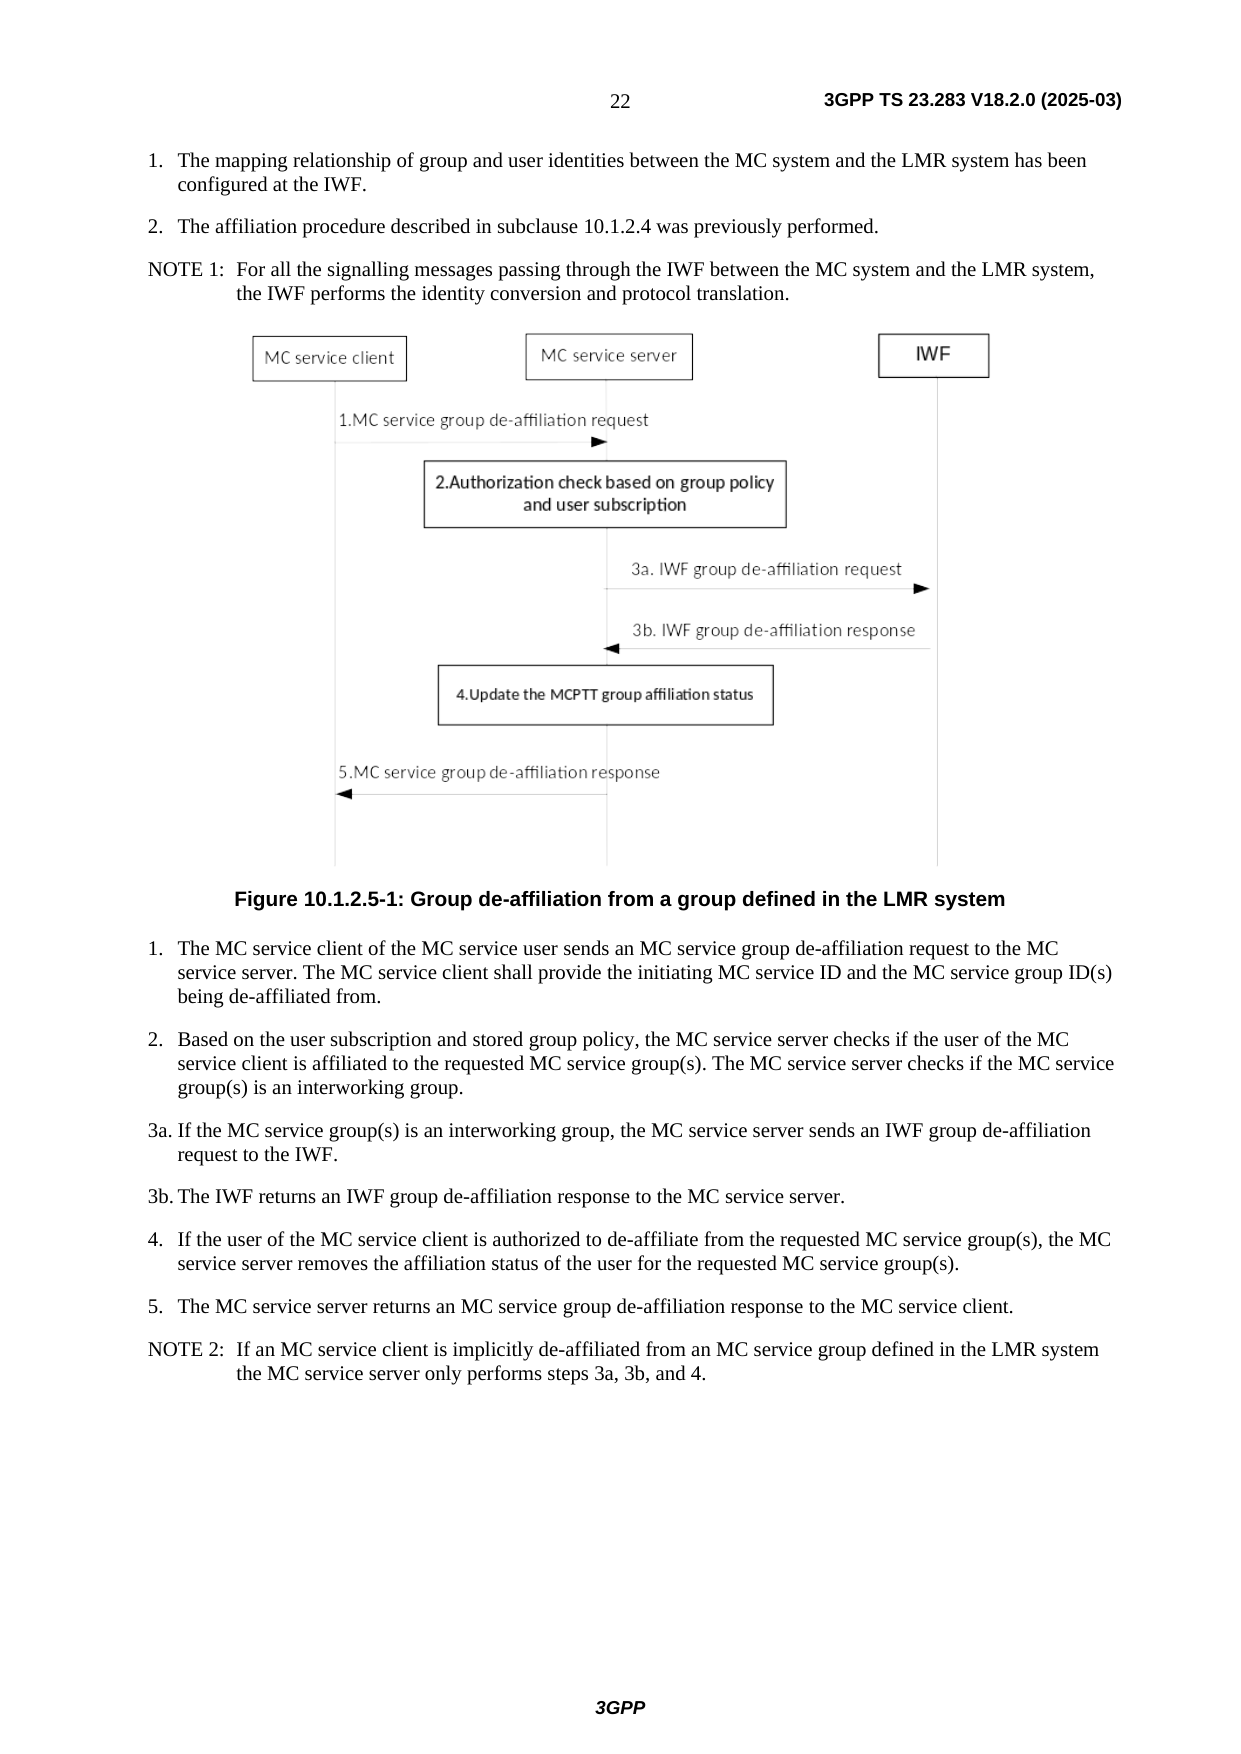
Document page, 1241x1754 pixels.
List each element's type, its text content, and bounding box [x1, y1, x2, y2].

text 3a. If the MC service group(s) is an interworking group, the MC service server sends an IWF group de-affiliation request to the IWF. [148, 1118, 1122, 1166]
text 1. The mapping relationship of group and user identities between the MC system and the LMR system has been configured at the IWF. [148, 147, 1122, 196]
text NOTE 1: For all the signalling messages passing through the IWF between the MC system and the LMR system, the IWF performs the identity conversion and protocol translation. [148, 257, 1122, 305]
text NOTE 2: If an MC service client is implicitly de-affiliated from an MC service group defined in the LMR system the MC service server only performs steps 3a, 3b, and 4. [148, 1337, 1122, 1385]
text 1. The MC service client of the MC service user sends an MC service group de-affiliation request to the MC service server. The MC service client shall provide the initiating MC service ID and the MC service group ID(s) being de-affiliated from. [148, 936, 1122, 1008]
text 5. The MC service server returns an MC service group de-affiliation response to the MC service client. [148, 1294, 1122, 1318]
text 3b. The IWF returns an IWF group de-affiliation response to the MC service server. [148, 1184, 1122, 1208]
text 2. The affiliation procedure described in subclause 10.1.2.4 was previously performed. [148, 214, 1122, 238]
text 4. If the user of the MC service client is authorized to de-affiliate from the requested MC service group(s), the MC service server removes the affiliation status of the user for the requested MC service group(s). [148, 1227, 1122, 1275]
text Figure 10.1.2.5-1: Group de-affiliation from a group defined in the LMR system [118, 887, 1122, 911]
text 2. Based on the user subscription and stored group policy, the MC service server checks if the user of the MC service client is affiliated to the requested MC service group(s). The MC service server checks if the MC service group(s) is an interworking group. [148, 1027, 1122, 1099]
